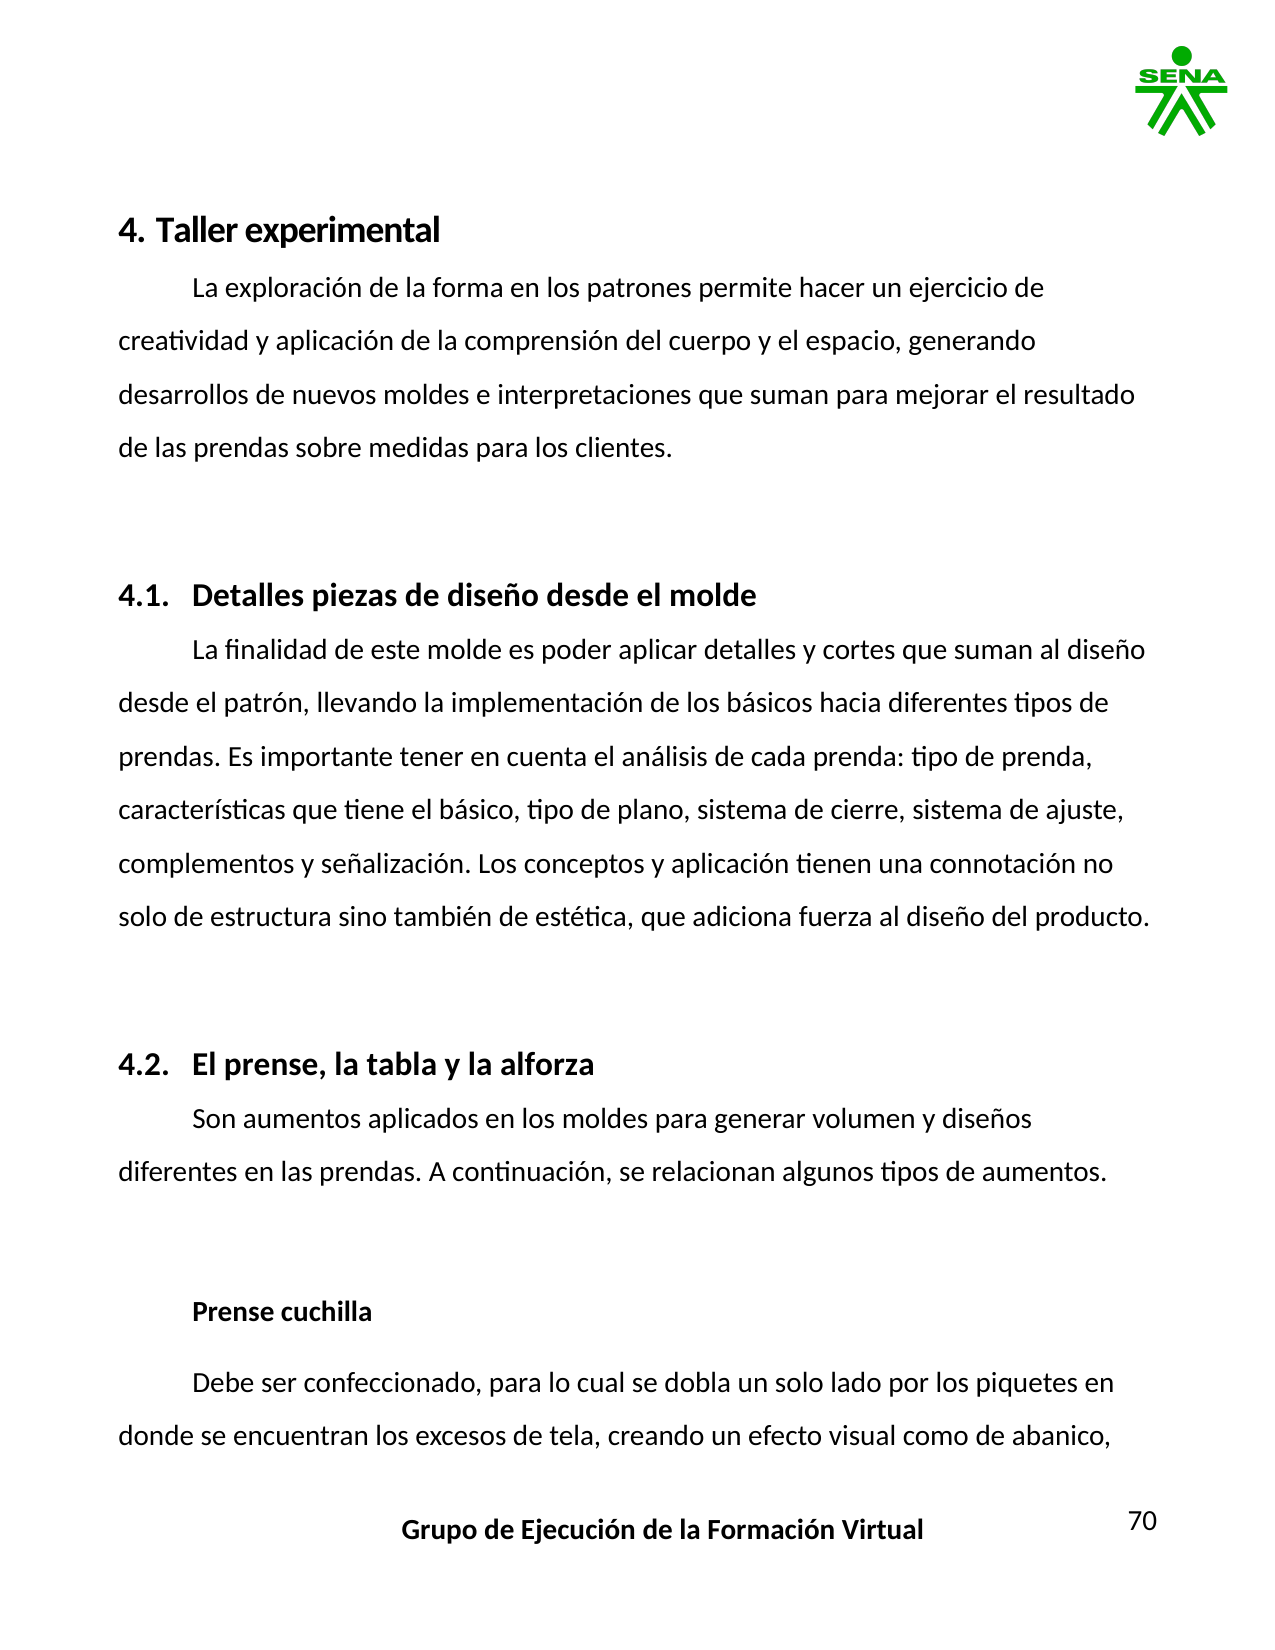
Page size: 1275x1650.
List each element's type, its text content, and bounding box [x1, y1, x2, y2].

subtitle El prense, la tabla y la alforza [118, 1042, 1157, 1083]
text Son aumentos aplicados en los moldes para generar volumen y diseños diferentes en las prendas. A continuación, se relacionan algunos tipos de aumentos. [118, 1100, 1157, 1189]
text La finalidad de este molde es poder aplicar detalles y cortes que suman al diseño desde el patrón, llevando la implementación de los básicos hacia diferentes tipos de prendas. Es importante tener en cuenta el análisis de cada prenda: tipo de prenda, características que tiene el básico, tipo de plano, sistema de cierre, sistema de ajuste, complementos y señalización. Los conceptos y aplicación tienen una connotación no solo de estructura sino también de estética, que adiciona fuerza al diseño del producto. [118, 631, 1157, 934]
picture [1135, 46, 1228, 136]
subtitle Taller experimental [118, 206, 1157, 252]
text Prense cuchilla [118, 1293, 1157, 1329]
text La exploración de la forma en los patrones permite hacer un ejercicio de creatividad y aplicación de la comprensión del cuerpo y el espacio, generando desarrollos de nuevos moldes e interpretaciones que suman para mejorar el resultado de las prendas sobre medidas para los clientes. [118, 269, 1157, 465]
subtitle Detalles piezas de diseño desde el molde [118, 573, 1157, 614]
